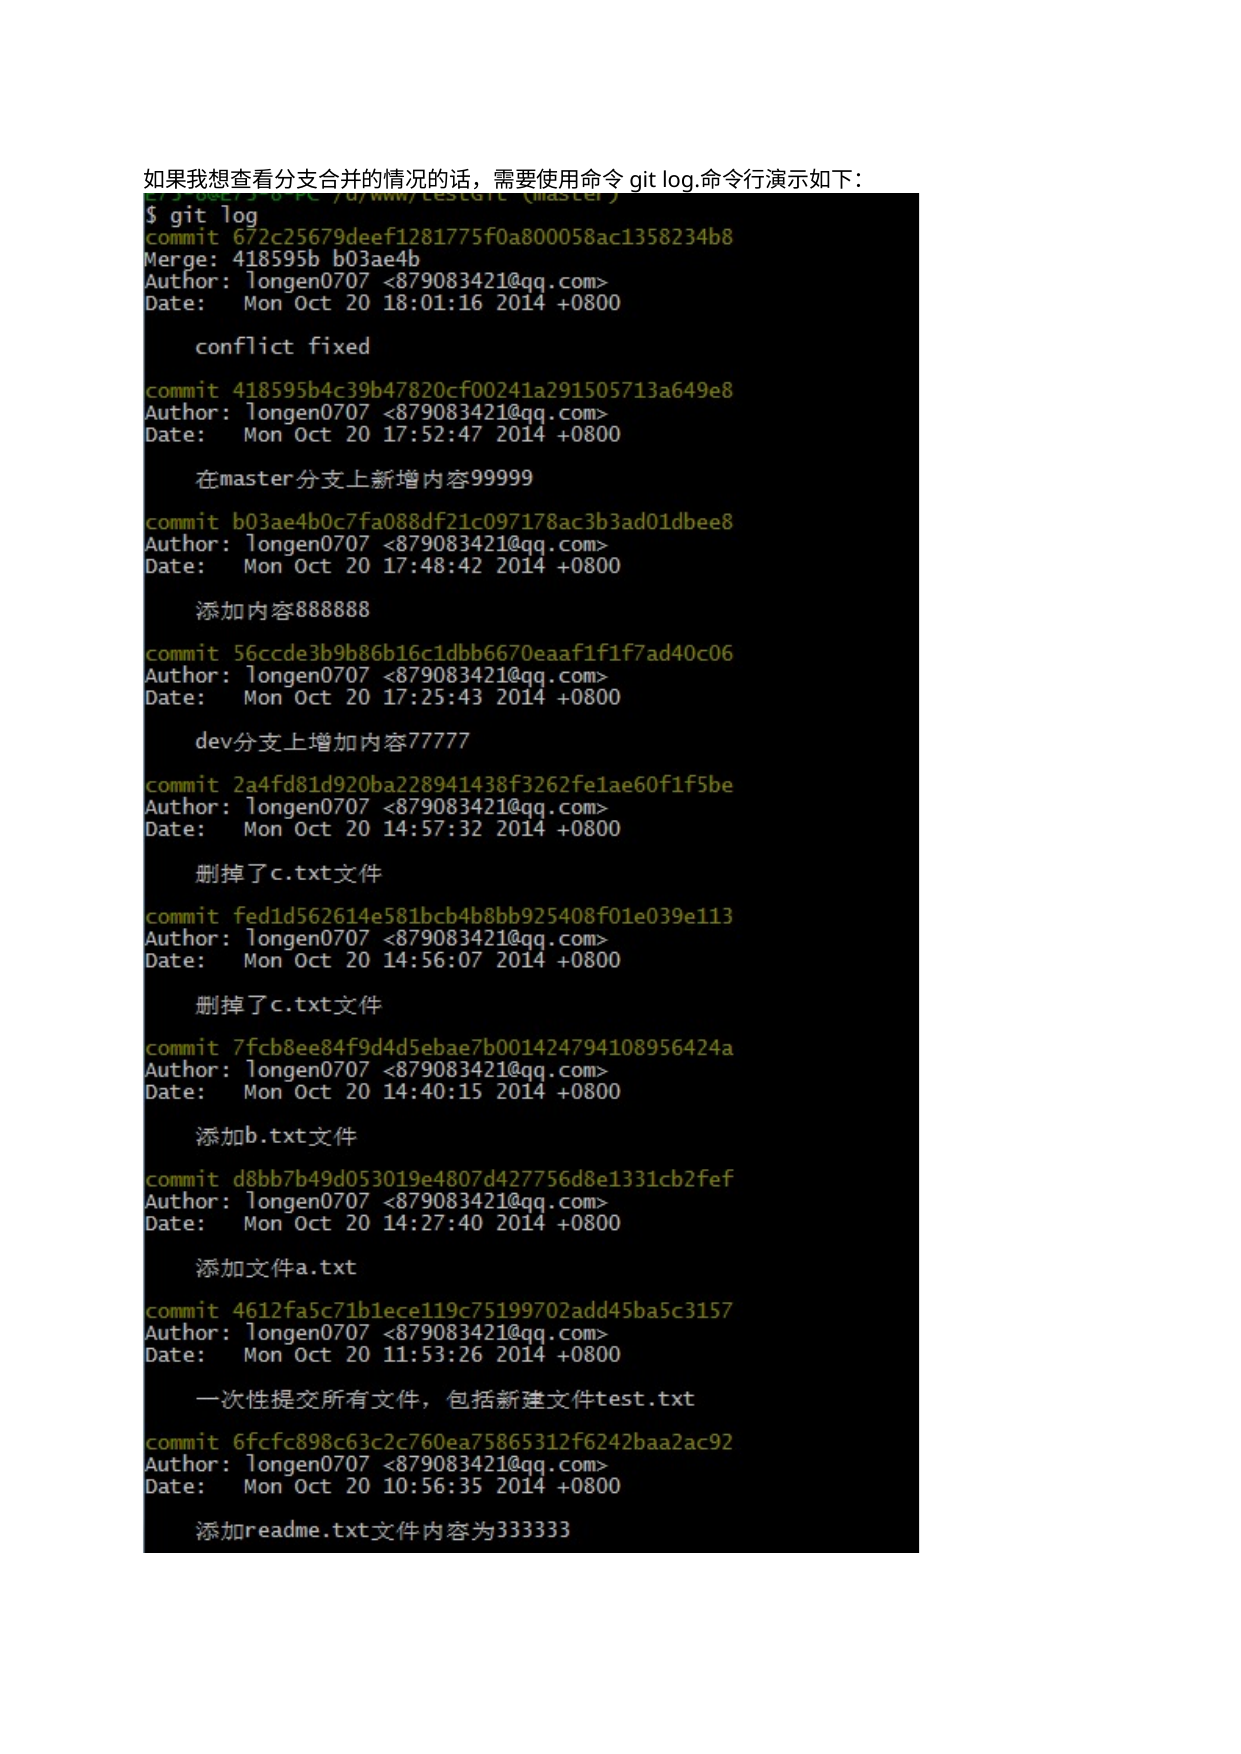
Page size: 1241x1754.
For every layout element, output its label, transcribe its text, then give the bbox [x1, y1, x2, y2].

picture [142, 193, 920, 1553]
text 如果我想查看分支合并的情况的话，需要使用命令 git log.命令行演示如下： [99, 162, 1147, 194]
